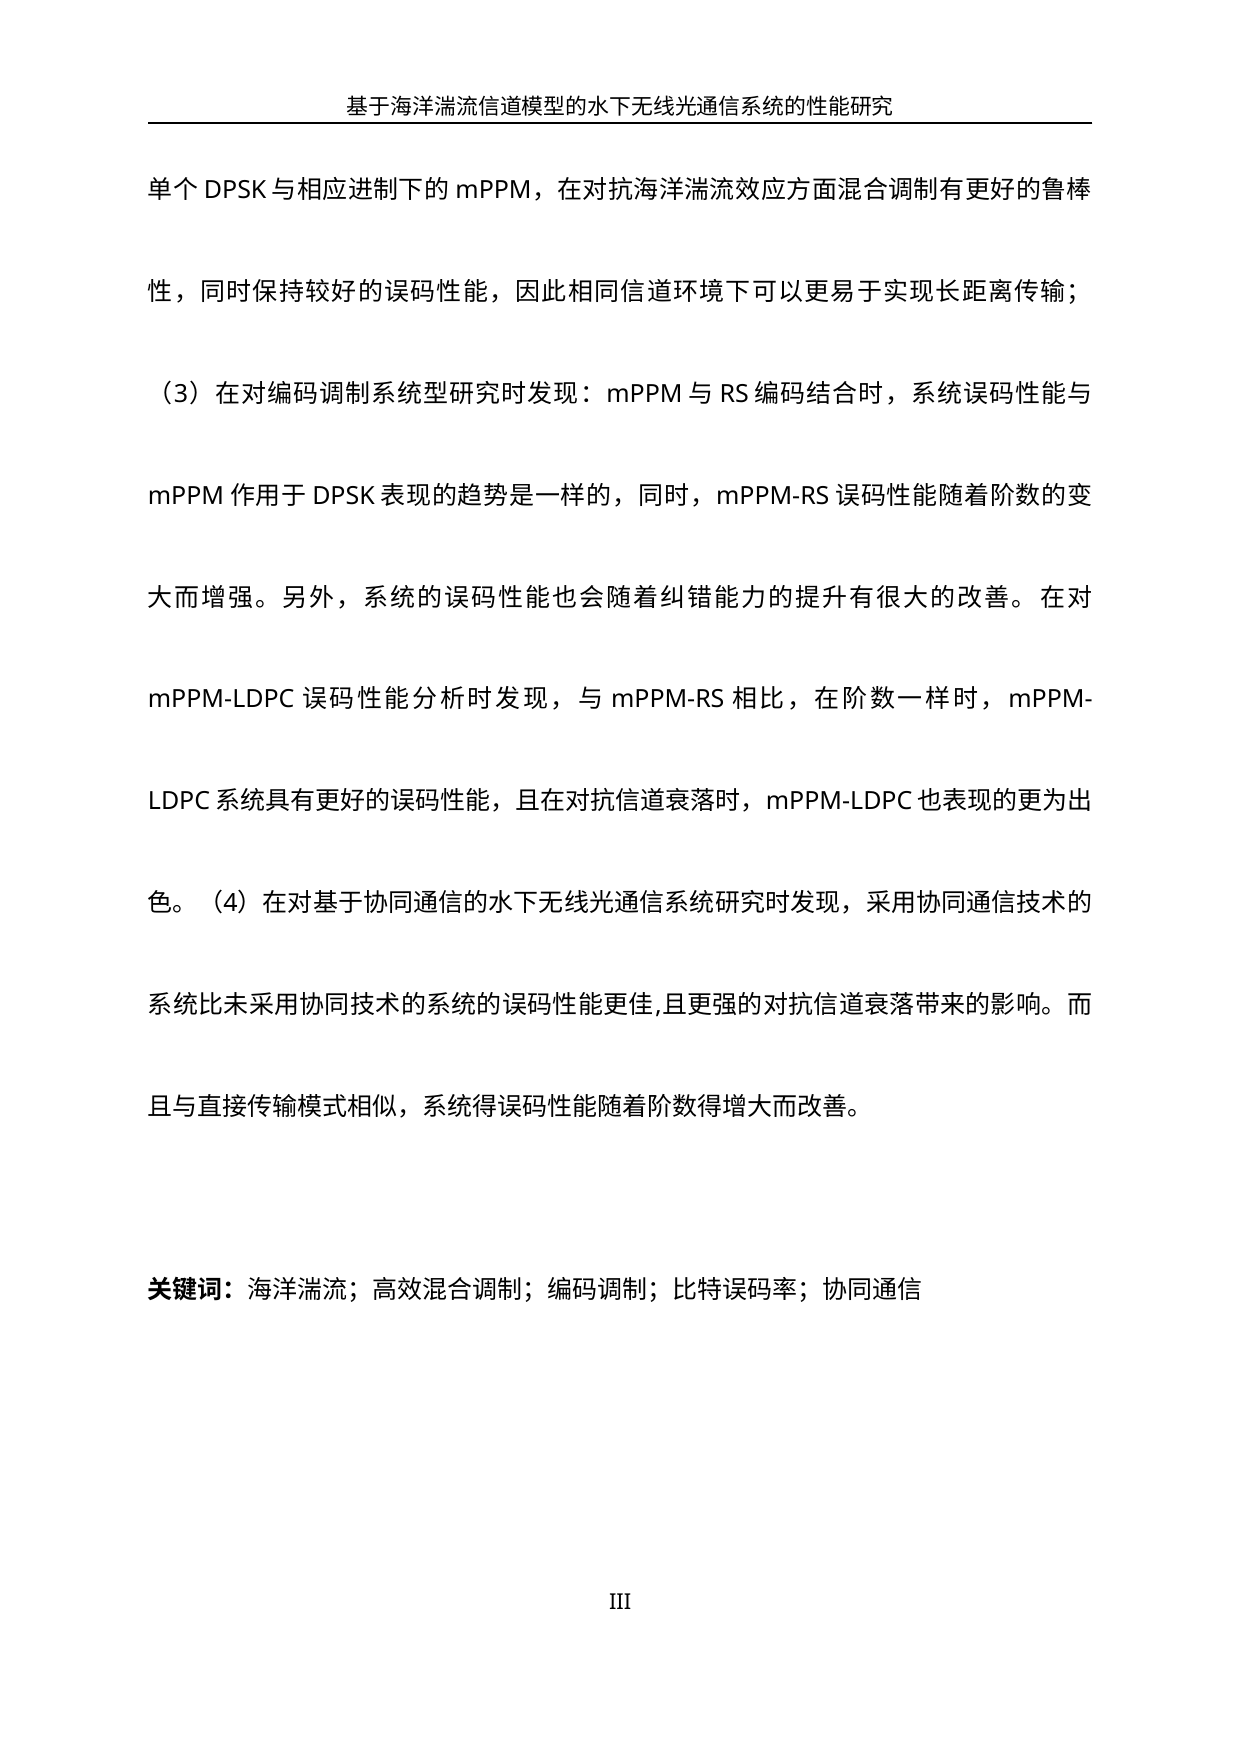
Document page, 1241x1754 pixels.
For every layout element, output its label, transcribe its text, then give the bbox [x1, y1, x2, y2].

text 关键词：海洋湍流；高效混合调制；编码调制；比特误码率；协同通信 [148, 1253, 1092, 1321]
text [148, 154, 1092, 1138]
